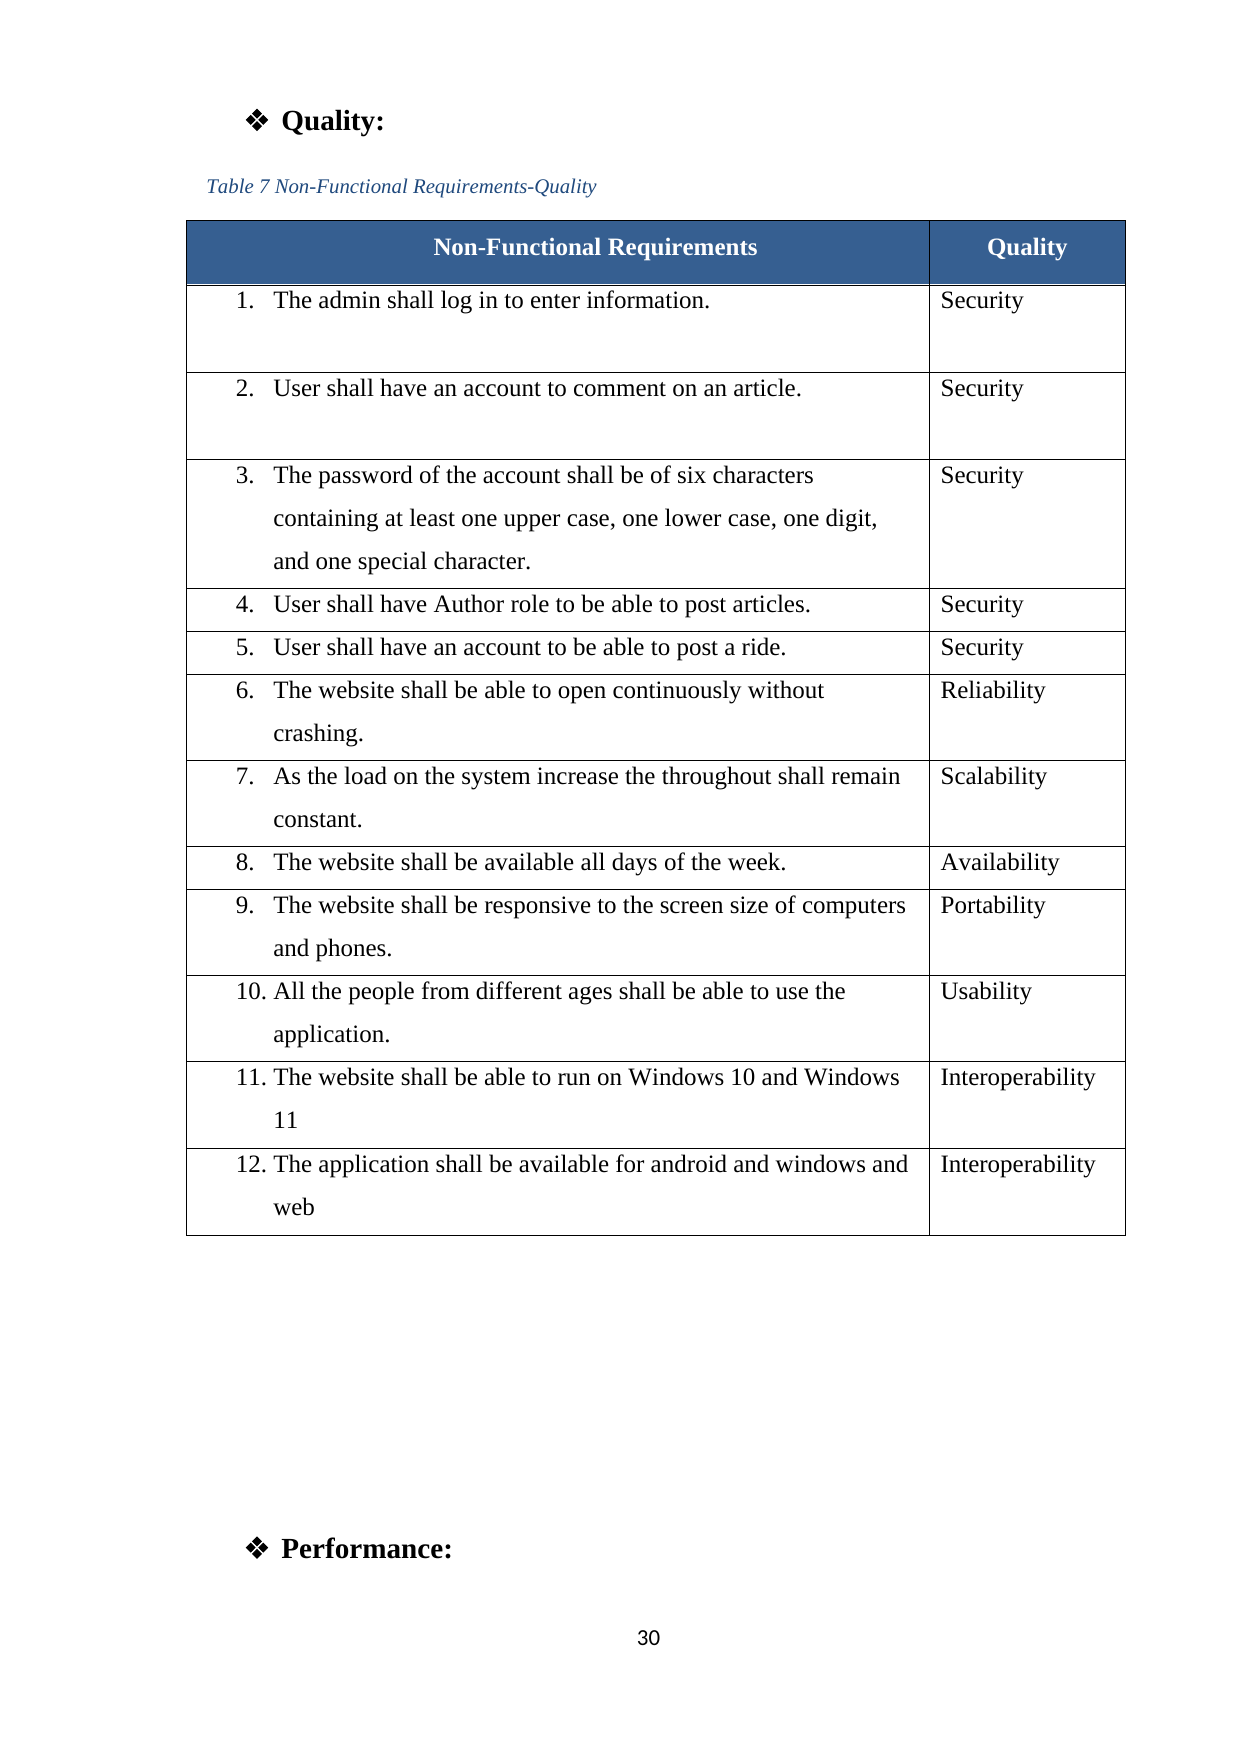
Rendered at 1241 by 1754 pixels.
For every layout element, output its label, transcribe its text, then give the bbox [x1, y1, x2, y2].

table_cell Scalability [930, 761, 1125, 846]
table_cell Availability [930, 847, 1125, 889]
table_cell The password of the account shall be of six characters containing at least one upper case, one lower case, one digit, and one special character. [187, 460, 929, 588]
table_cell The admin shall log in to enter information. [187, 286, 929, 372]
table_cell Security [930, 589, 1125, 631]
table_header Non-Functional Requirements [187, 221, 929, 284]
table_cell Security [930, 460, 1125, 588]
table_cell The website shall be able to run on Windows 10 and Windows 11 [187, 1062, 929, 1148]
table_cell The website shall be able to open continuously without crashing. [187, 675, 929, 760]
table_cell Interoperability [930, 1149, 1125, 1235]
table_cell User shall have an account to comment on an article. [187, 373, 929, 459]
table_cell The application shall be available for android and windows and web [187, 1149, 929, 1235]
table_cell All the people from different ages shall be able to use the application. [187, 976, 929, 1061]
text Table 7 Non-Functional Requirements-Quality [206, 174, 1090, 198]
list Performance: [244, 1531, 1090, 1564]
table_header Quality [930, 221, 1125, 284]
table_cell The website shall be available all days of the week. [187, 847, 929, 889]
table_cell As the load on the system increase the throughout shall remain constant. [187, 761, 929, 846]
list Quality: [244, 103, 1090, 137]
table_cell Portability [930, 890, 1125, 975]
table_cell Reliability [930, 675, 1125, 760]
table_cell The website shall be responsive to the screen size of computers and phones. [187, 890, 929, 975]
table_cell Security [930, 373, 1125, 459]
table_cell Security [930, 286, 1125, 372]
table_cell Security [930, 632, 1125, 674]
table_cell User shall have an account to be able to post a ride. [187, 632, 929, 674]
table_cell Interoperability [930, 1062, 1125, 1148]
table_cell User shall have Author role to be able to post articles. [187, 589, 929, 631]
table_cell Usability [930, 976, 1125, 1061]
